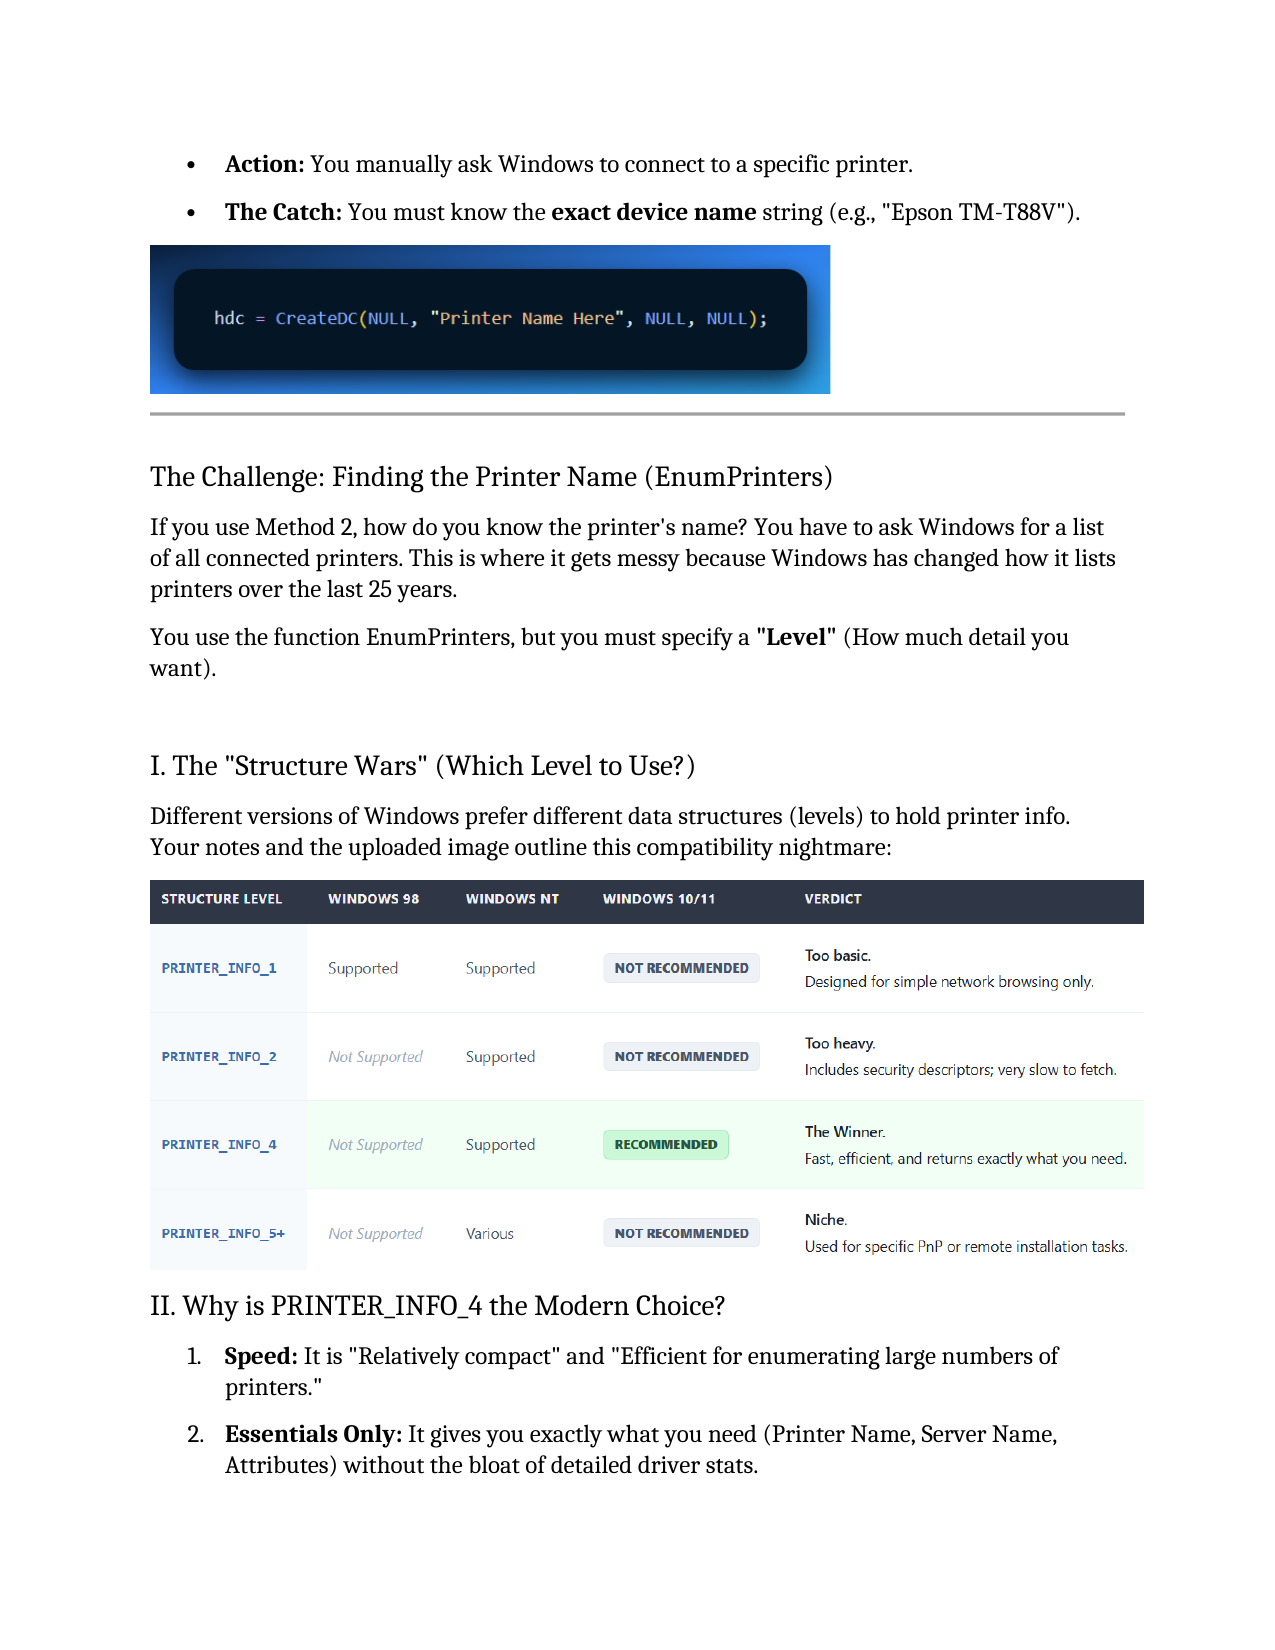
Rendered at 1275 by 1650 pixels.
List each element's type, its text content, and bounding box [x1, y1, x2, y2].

picture [150, 245, 831, 394]
list The Catch: You must know the exact device name string (e.g., "Epson TM-T88V"). [187, 198, 1125, 226]
text You use the function EnumPrinters, but you must specify a "Level" (How much detail you want). [150, 623, 1125, 682]
text Different versions of Windows prefer different data structures (levels) to hold printer info. Your notes and the uploaded image outline this compatibility nightmare: [150, 802, 1125, 862]
text II. Why is PRINTER_INFO_4 the Modern Choice? [150, 1289, 1125, 1322]
text If you use Method 2, how do you know the printer's name? You have to ask Windows for a list of all connected printers. This is where it gets messy because Windows has changed how it lists printers over the last 25 years. [150, 513, 1125, 604]
list Essentials Only: It gives you exactly what you need (Printer Name, Server Name, Attributes) without the bloat of detailed driver stats. [187, 1420, 1125, 1480]
text I. The "Structure Wars" (Which Level to Use?) [150, 749, 1125, 783]
list Action: You manually ask Windows to connect to a specific printer. [187, 150, 1125, 179]
list Speed: It is "Relatively compact" and "Efficient for enumerating large numbers of printers." [187, 1342, 1125, 1401]
text The Challenge: Finding the Printer Name (EnumPrinters) [150, 460, 1125, 494]
picture [150, 880, 1144, 1270]
